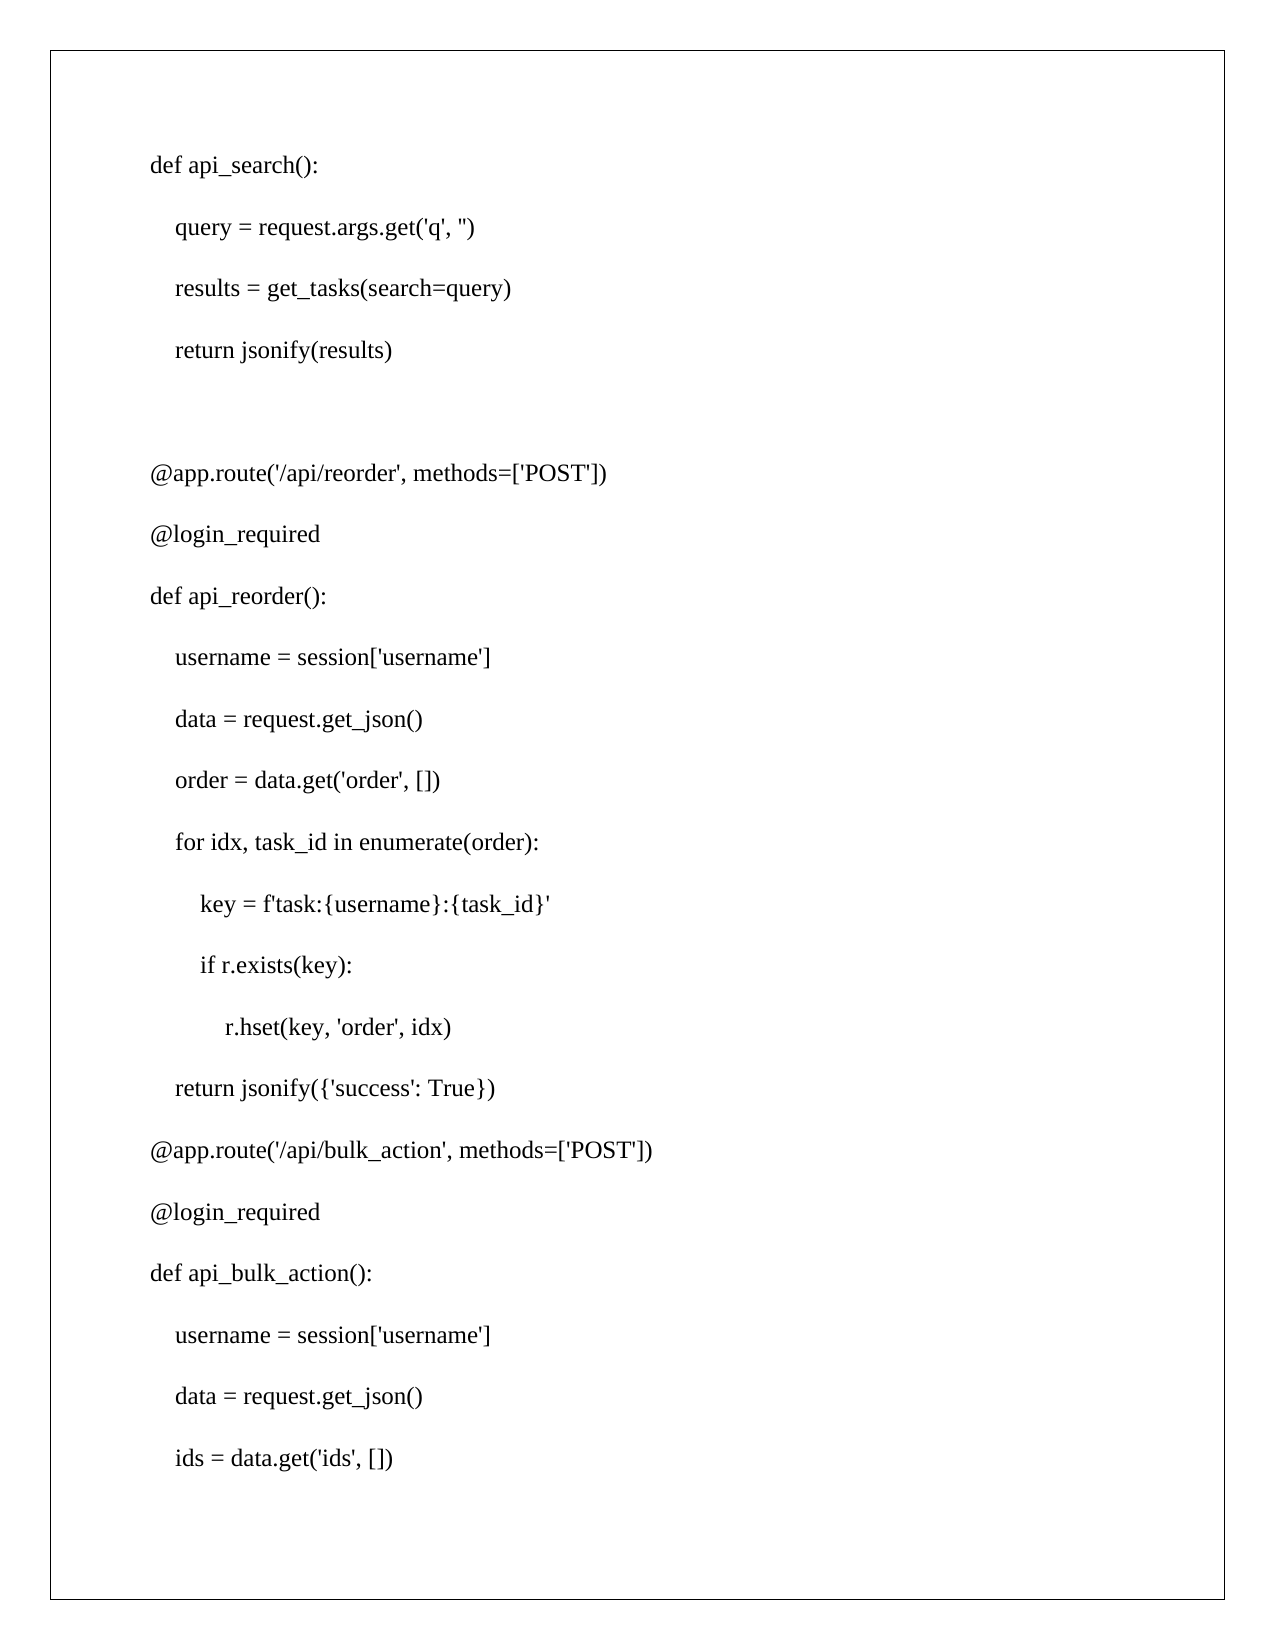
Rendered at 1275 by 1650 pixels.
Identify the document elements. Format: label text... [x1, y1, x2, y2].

text order = data.get('order', []) [150, 766, 1125, 794]
text results = get_tasks(search=query) [150, 273, 1125, 302]
text ids = data.get('ids', []) [150, 1443, 1125, 1472]
text data = request.get_json() [150, 704, 1125, 733]
text def api_reorder(): [150, 581, 1125, 610]
text username = session['username'] [150, 1320, 1125, 1348]
text if r.exists(key): [150, 950, 1125, 979]
text def api_search(): [150, 150, 1125, 179]
text return jsonify({'success': True}) [150, 1073, 1125, 1102]
text key = f'task:{username}:{task_id}' [150, 889, 1125, 917]
text @login_required [150, 1197, 1125, 1225]
text query = request.args.get('q', '') [150, 212, 1125, 240]
text return jsonify(results) [150, 335, 1125, 363]
text for idx, task_id in enumerate(order): [150, 827, 1125, 856]
text username = session['username'] [150, 642, 1125, 671]
text r.hset(key, 'order', idx) [150, 1012, 1125, 1041]
text @app.route('/api/bulk_action', methods=['POST']) [150, 1135, 1125, 1164]
text @login_required [150, 519, 1125, 548]
text @app.route('/api/reorder', methods=['POST']) [150, 458, 1125, 487]
text data = request.get_json() [150, 1381, 1125, 1410]
text def api_bulk_action(): [150, 1258, 1125, 1287]
